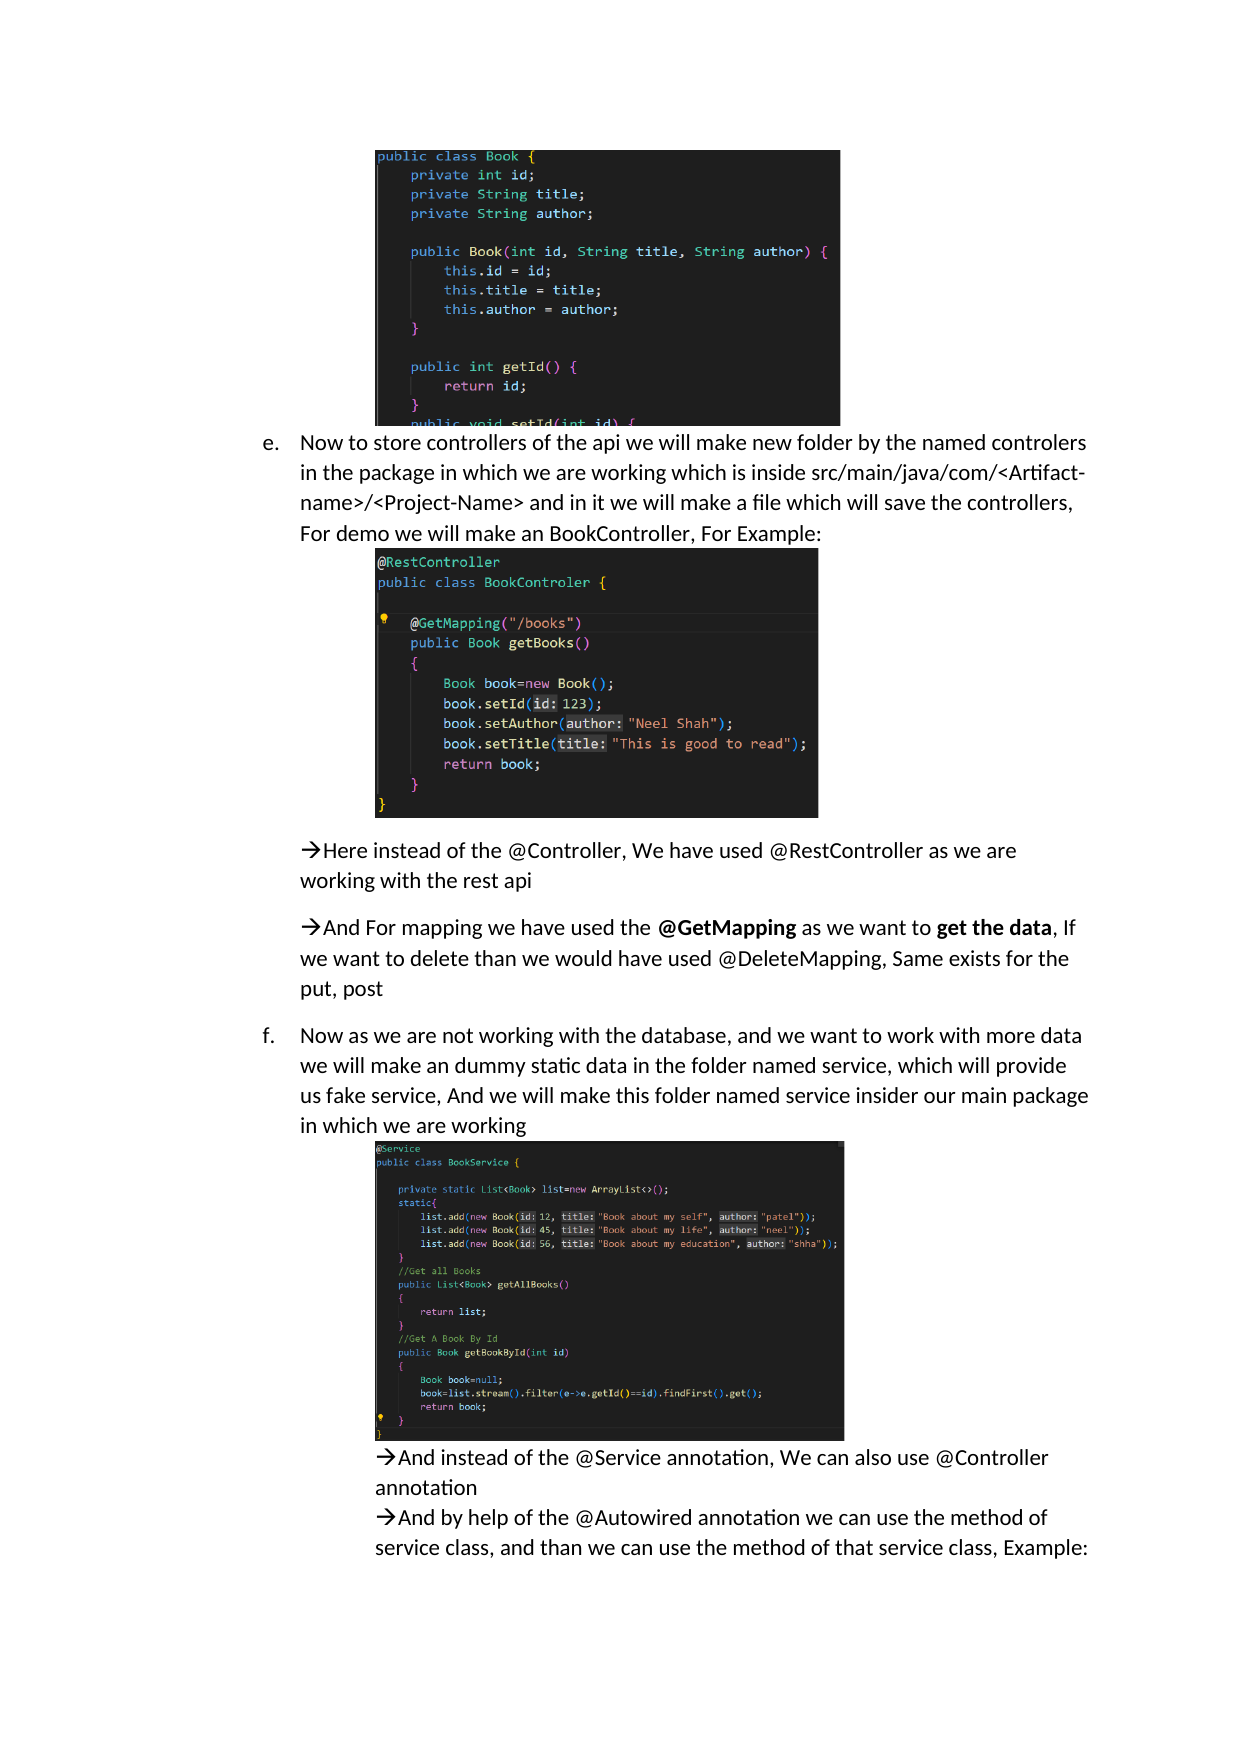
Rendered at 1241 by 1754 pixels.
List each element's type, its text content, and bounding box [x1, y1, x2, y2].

list Now as we are not working with the database, and we want to work with more data we will make an dummy static data in the folder named service, which will provide us fake service, And we will make this folder named service insider our main package in which we are working [262, 1021, 1090, 1139]
list And by help of the @Autowired annotation we can use the method of service class, and than we can use the method of that service class, Example: [375, 1503, 1090, 1561]
text And For mapping we have used the @GetMapping as we want to get the data, If we want to delete than we would have used @DeleteMapping, Same exists for the put, post [300, 913, 1090, 1002]
list Now to store controllers of the api we will make new folder by the named controlers in the package in which we are working which is inside src/main/java/com/<Artifact-name>/<Project-Name> and in it we will make a file which will save the controllers, For demo we will make an BookController, For Example: [262, 428, 1090, 547]
text Here instead of the @Controller, We have used @RestController as we are working with the rest api [300, 836, 1090, 895]
picture [375, 150, 841, 426]
picture [375, 548, 819, 818]
picture [375, 1141, 845, 1441]
list And instead of the @Service annotation, We can also use @Controller annotation [375, 1443, 1090, 1501]
